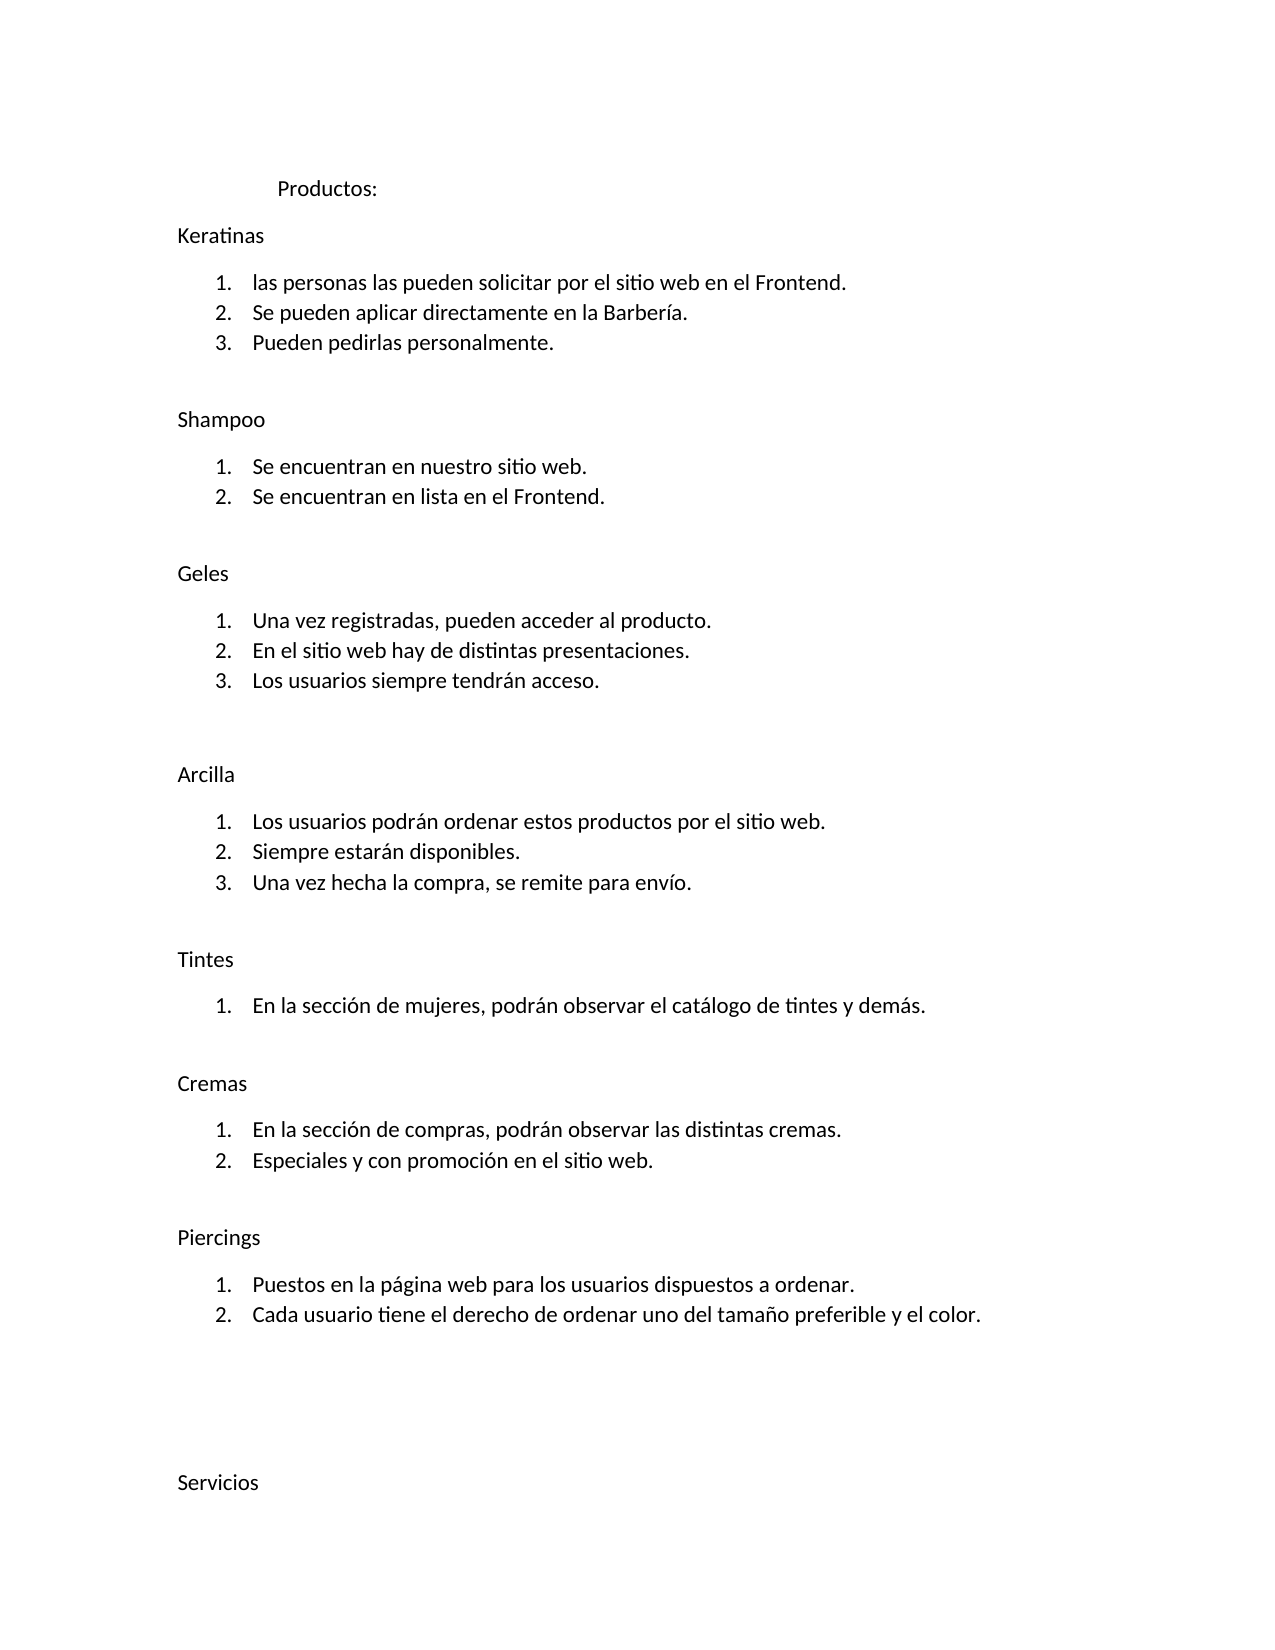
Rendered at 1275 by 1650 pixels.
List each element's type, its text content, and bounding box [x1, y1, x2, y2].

list Se encuentran en lista en el Frontend. [215, 482, 1098, 510]
text Tintes [177, 945, 1098, 973]
text Shampoo [177, 405, 1098, 433]
list Puestos en la página web para los usuarios dispuestos a ordenar. [215, 1270, 1098, 1298]
text Servicios [177, 1468, 1098, 1496]
list Se pueden aplicar directamente en la Barbería. [215, 298, 1098, 326]
list En la sección de compras, podrán observar las distintas cremas. [215, 1116, 1098, 1144]
text Geles [177, 559, 1098, 587]
text Keratinas [177, 221, 1098, 249]
list Cada usuario tiene el derecho de ordenar uno del tamaño preferible y el color. [215, 1300, 1098, 1328]
list En el sitio web hay de distintas presentaciones. [215, 636, 1098, 664]
list Los usuarios siempre tendrán acceso. [215, 667, 1098, 695]
list las personas las pueden solicitar por el sitio web en el Frontend. [215, 268, 1098, 296]
list En la sección de mujeres, podrán observar el catálogo de tintes y demás. [215, 992, 1098, 1020]
list Se encuentran en nuestro sitio web. [215, 452, 1098, 480]
list Especiales y con promoción en el sitio web. [215, 1146, 1098, 1174]
text Arcilla [177, 760, 1098, 788]
list Pueden pedirlas personalmente. [215, 328, 1098, 356]
list Los usuarios podrán ordenar estos productos por el sitio web. [215, 807, 1098, 835]
list Una vez registradas, pueden acceder al producto. [215, 606, 1098, 634]
text Cremas [177, 1069, 1098, 1097]
list Siempre estarán disponibles. [215, 837, 1098, 866]
text Piercings [177, 1223, 1098, 1251]
list Una vez hecha la compra, se remite para envío. [215, 868, 1098, 896]
text Productos: [177, 174, 1098, 202]
